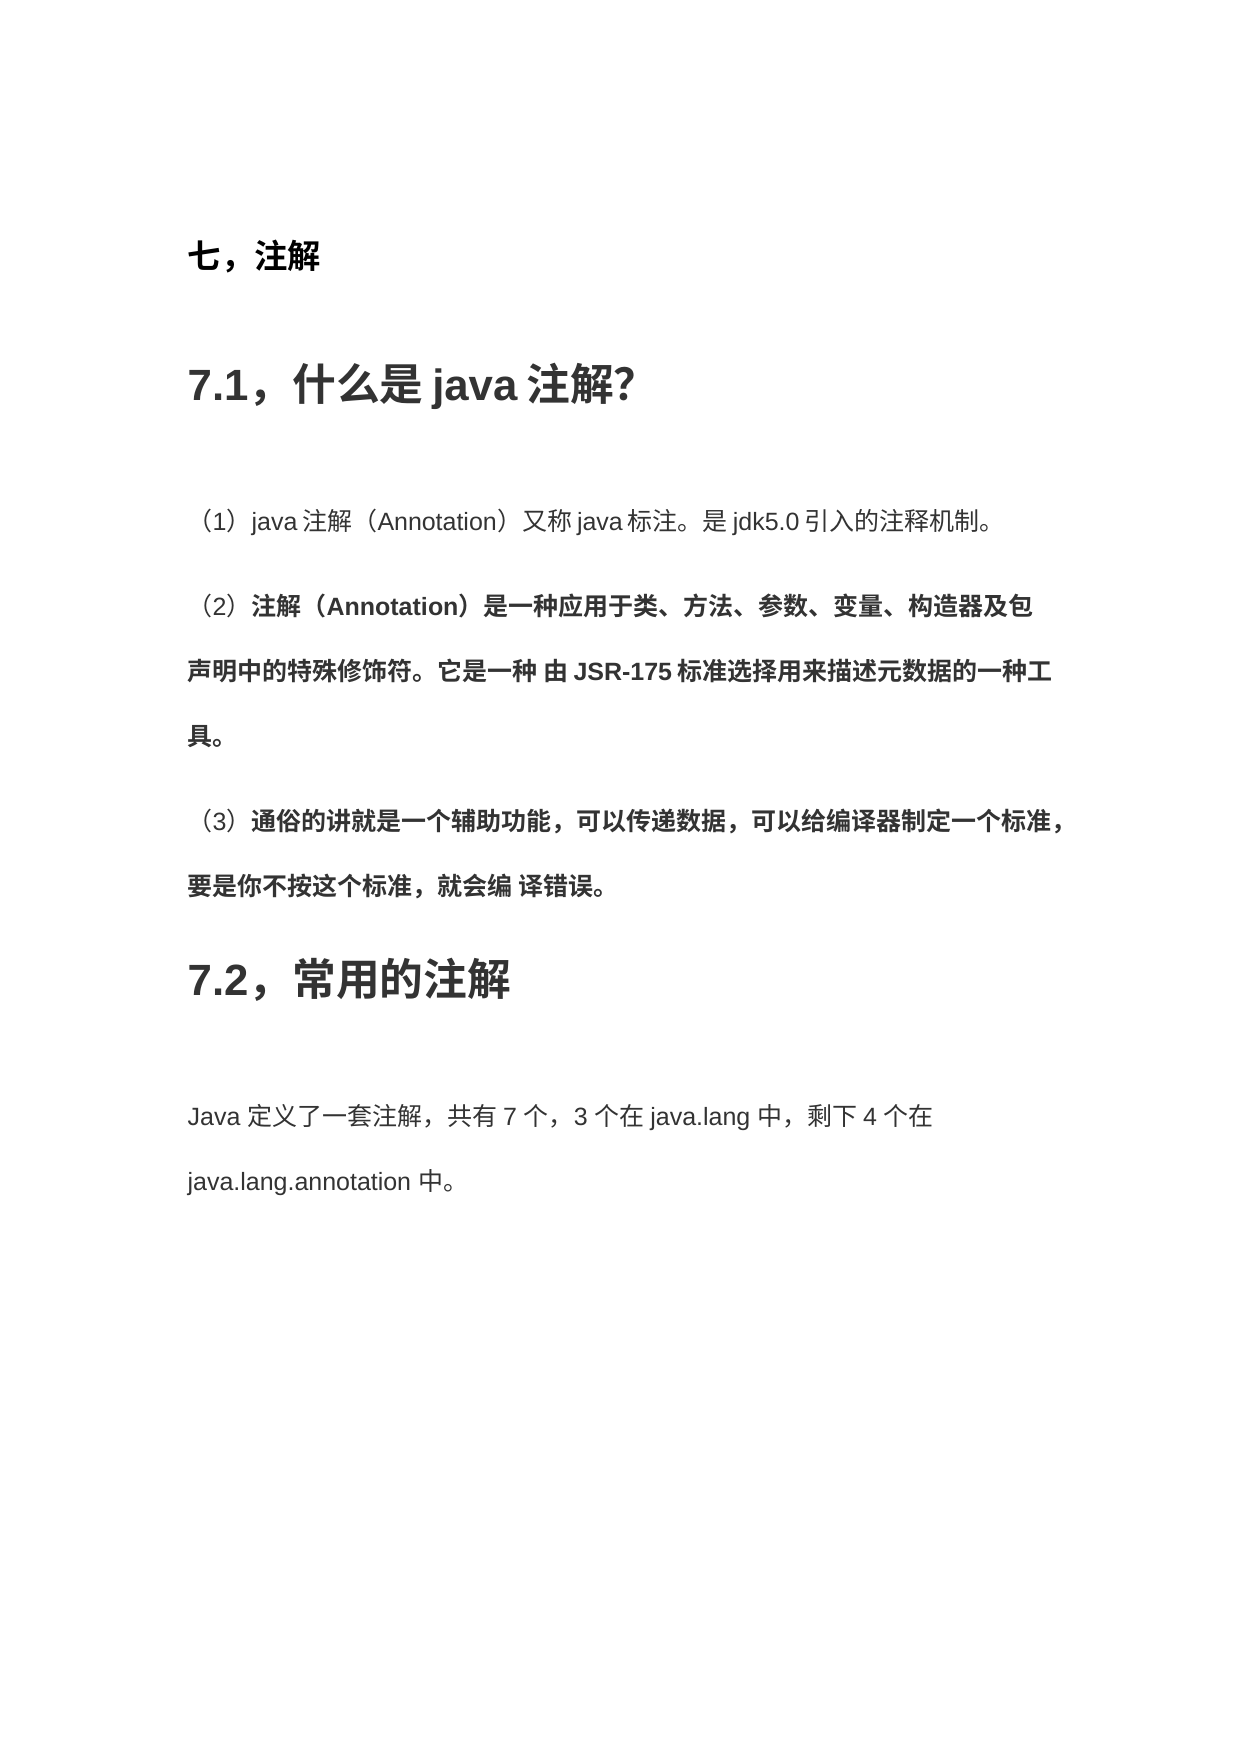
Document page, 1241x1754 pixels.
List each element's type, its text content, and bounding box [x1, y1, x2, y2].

subtitle 七，注解 [187, 222, 1053, 287]
subtitle 7.1，什么是java注解？ [187, 349, 1053, 414]
text （3）通俗的讲就是一个辅助功能，可以传递数据，可以给编译器制定一个标准，要是你不按这个标准，就会编 译错误。 [187, 787, 1053, 917]
text （1）java注解（Annotation）又称java标注。是jdk5.0引入的注释机制。 [187, 487, 1053, 552]
subtitle 7.2，常用的注解 [187, 944, 1053, 1009]
text Java 定义了一套注解，共有 7 个，3 个在 java.lang 中，剩下 4 个在 java.lang.annotation 中。 [187, 1082, 1053, 1212]
text （2）注解（Annotation）是一种应用于类、方法、参数、变量、构造器及包声明中的特殊修饰符。它是一种 由JSR-175标准选择用来描述元数据的一种工具。 [187, 572, 1053, 767]
